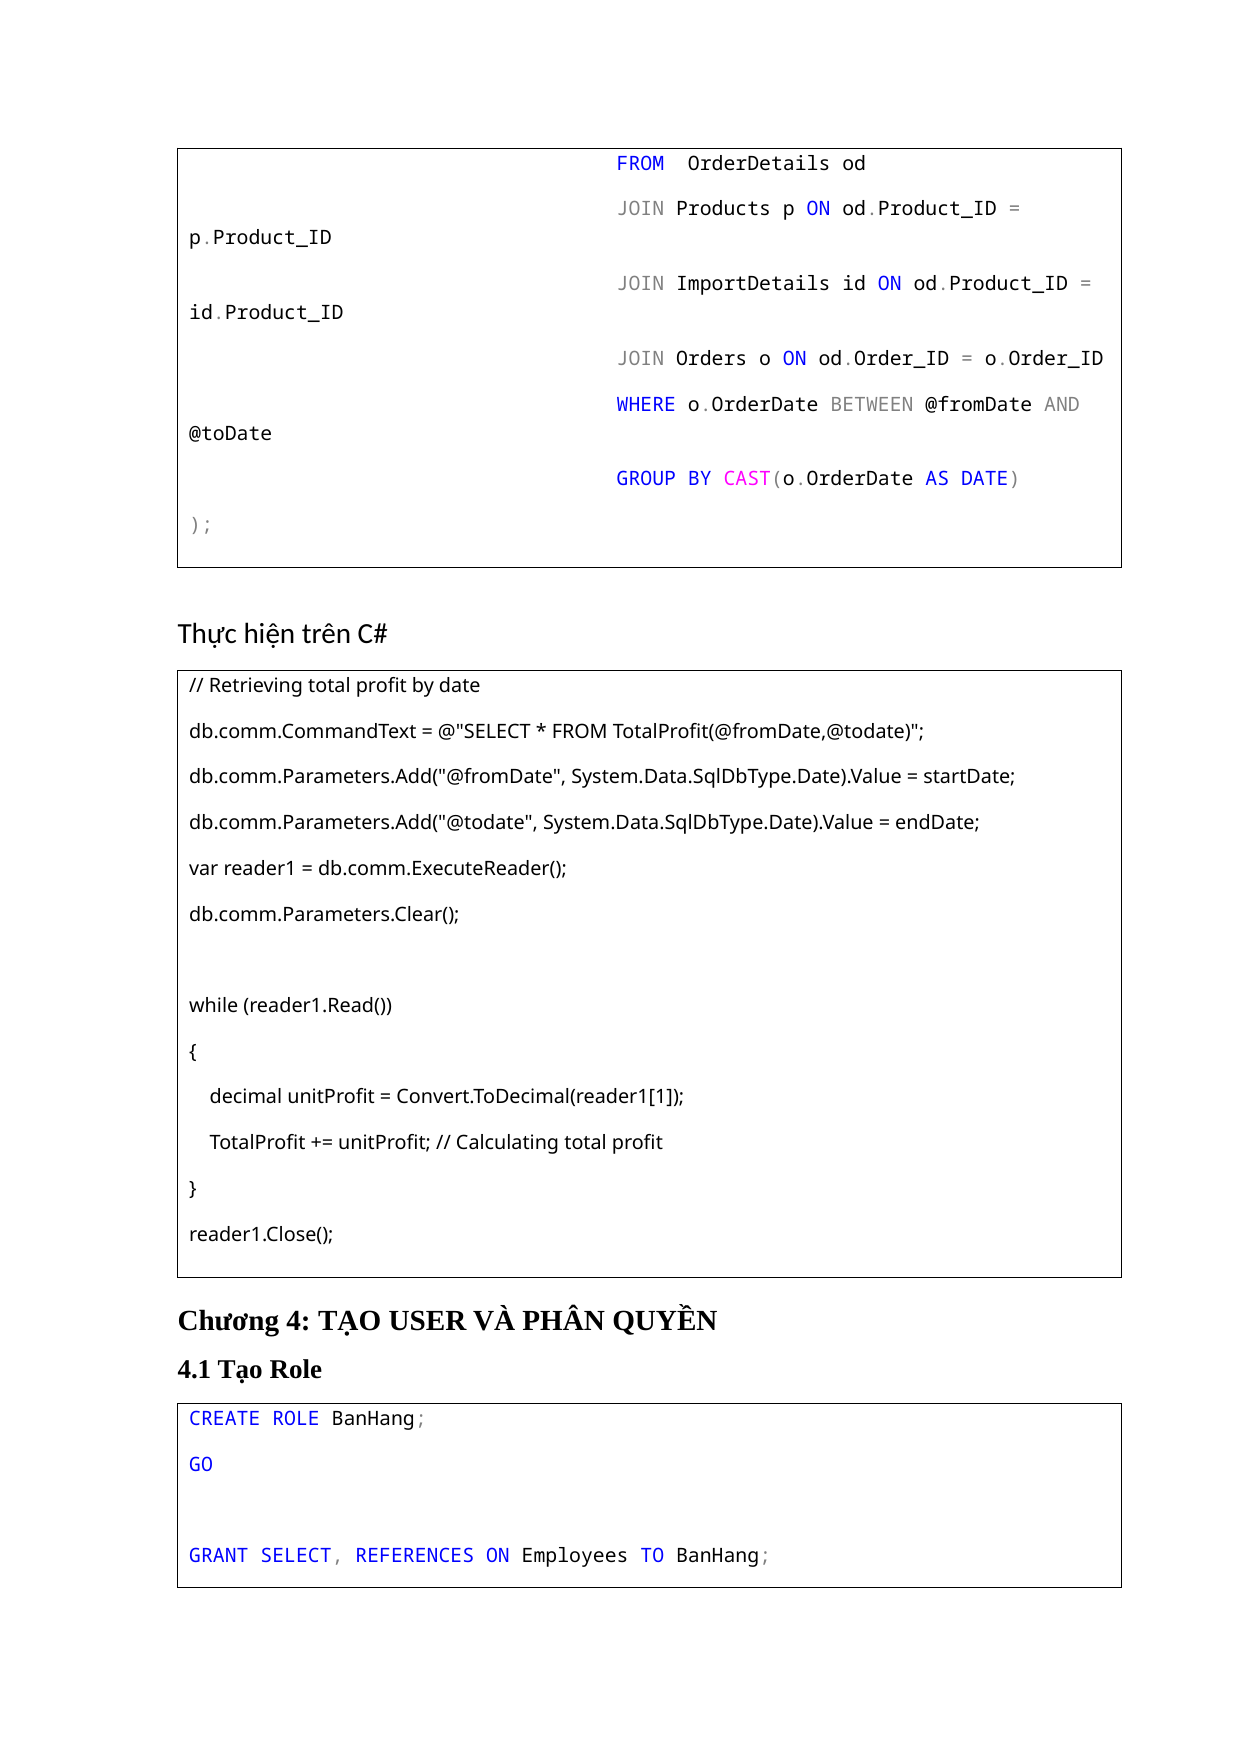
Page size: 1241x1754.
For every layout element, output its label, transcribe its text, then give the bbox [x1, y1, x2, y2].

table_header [178, 149, 1121, 567]
text Thực hiện trên C# [177, 615, 1122, 651]
table_header // Retrieving total profit by date db.comm.CommandText = @"SELECT * FROM TotalProfit(@fromDate,@todate)"; db.comm.Parameters.Add("@fromDate", System.Data.SqlDbType.Date).Value = startDate; db.comm.Parameters.Add("@todate", System.Data.SqlDbType.Date).Value = endDate; var reader1 = db.comm.ExecuteReader(); db.comm.Parameters.Clear(); while (reader1.Read()) { decimal unitProfit = Convert.ToDecimal(reader1[1]); TotalProfit += unitProfit; // Calculating total profit } reader1.Close(); [178, 671, 1121, 1277]
subtitle Chương 4: TẠO USER VÀ PHÂN QUYỀN [177, 1303, 1122, 1336]
text 4.1 Tạo Role [177, 1353, 1122, 1384]
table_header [178, 1404, 1121, 1587]
